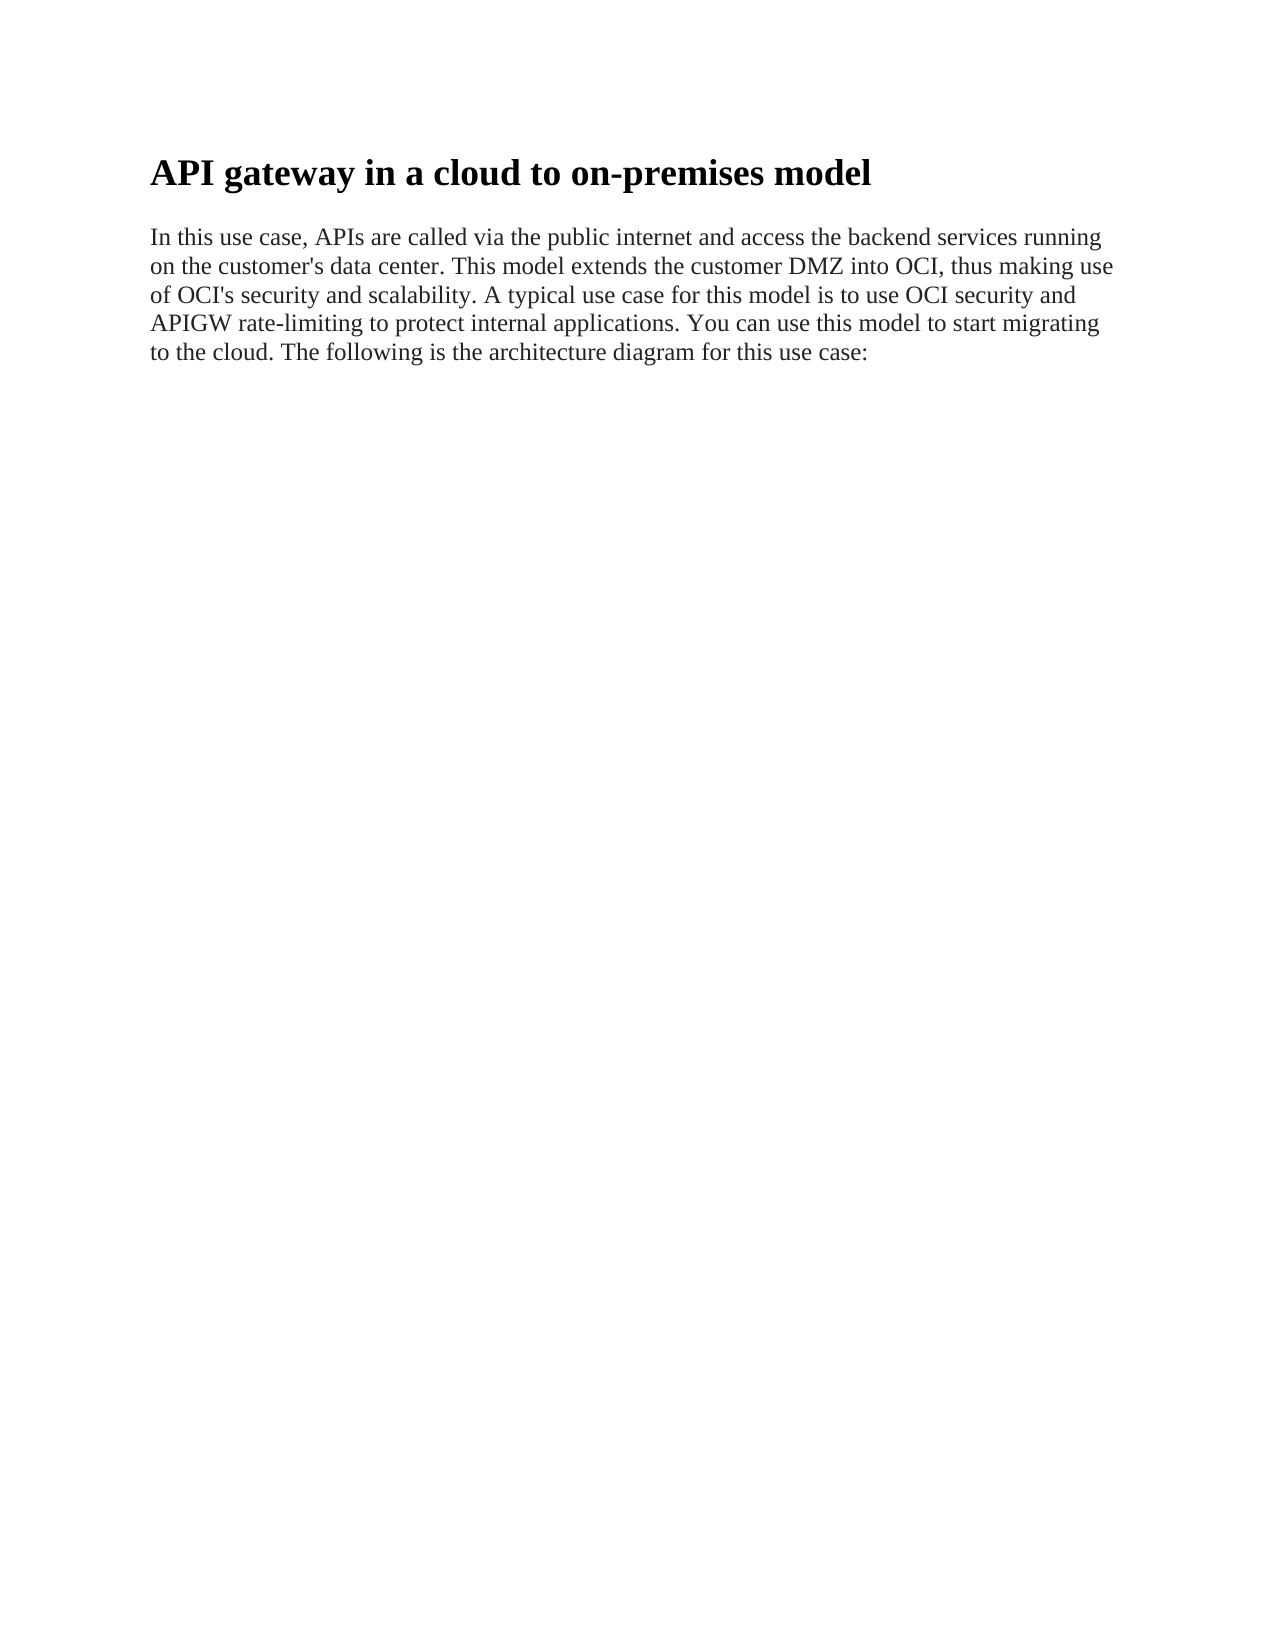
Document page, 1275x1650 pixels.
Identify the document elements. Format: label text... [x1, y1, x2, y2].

text API gateway in a cloud to on-premises model [150, 150, 1125, 193]
text In this use case, APIs are called via the public internet and access the backend services running on the customer's data center. This model extends the customer DMZ into OCI, thus making use of OCI's security and scalability. A typical use case for this model is to use OCI security and APIGW rate-limiting to protect internal applications. You can use this model to start migrating to the cloud. The following is the architecture diagram for this use case: [150, 222, 1125, 366]
